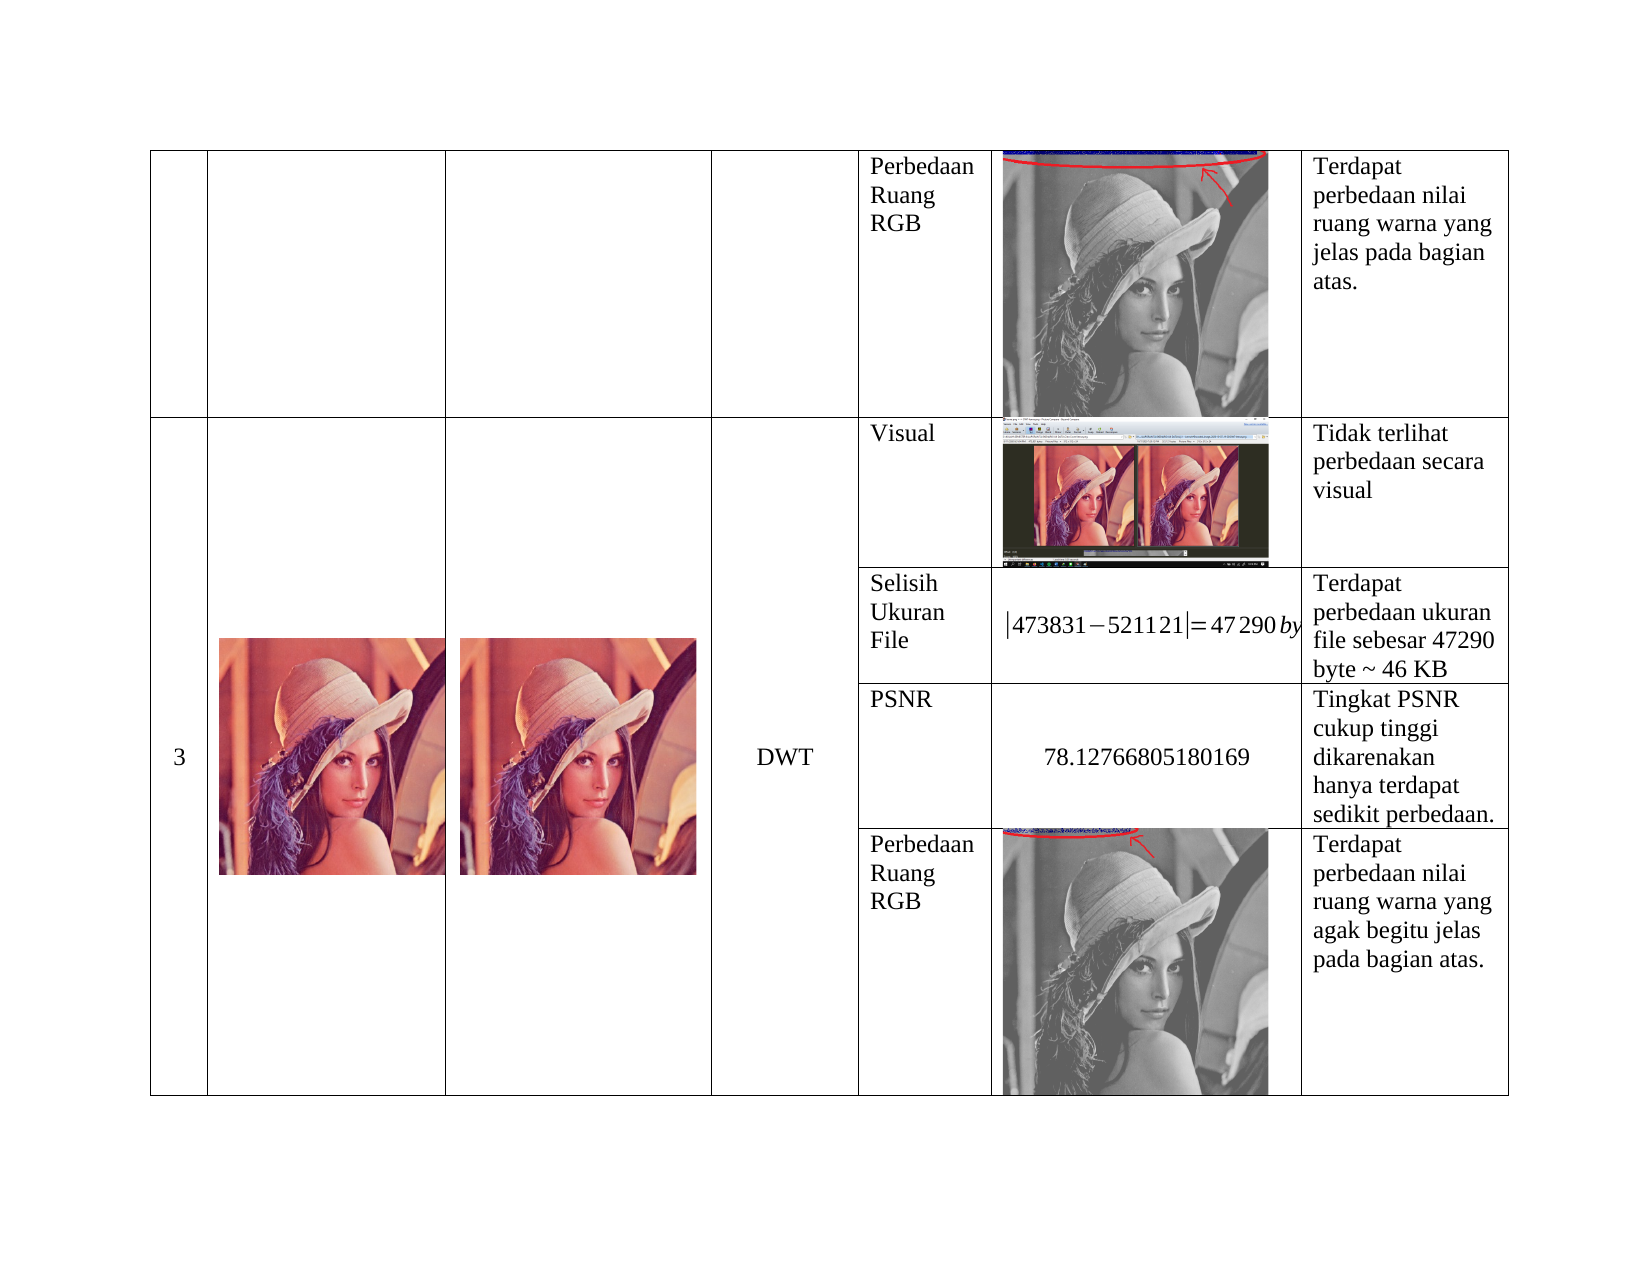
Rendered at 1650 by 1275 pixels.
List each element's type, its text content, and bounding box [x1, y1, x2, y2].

picture [460, 638, 697, 875]
table_cell Terdapat perbedaan nilai ruang warna yang agak begitu jelas pada bagian atas. [1302, 829, 1508, 1094]
table_cell [1269, 418, 1301, 567]
table_cell [992, 829, 1002, 1094]
table_cell Perbedaan Ruang RGB [859, 829, 991, 1094]
table_cell Terdapat perbedaan nilai ruang warna yang jelas pada bagian atas. [1302, 151, 1508, 417]
table_cell 78.12766805180169 [992, 684, 1301, 828]
table_cell Tingkat PSNR cukup tinggi dikarenakan hanya terdapat sedikit perbedaan. [1302, 684, 1508, 828]
table_cell [446, 418, 711, 1094]
table_cell Perbedaan Ruang RGB [859, 151, 991, 417]
table_cell [992, 151, 1002, 417]
table_cell PSNR [859, 684, 991, 828]
table_cell Tidak terlihat perbedaan secara visual [1302, 418, 1508, 567]
table_cell Visual [859, 418, 991, 567]
picture [1002, 151, 1269, 567]
table_cell [992, 418, 1002, 567]
picture [219, 638, 446, 875]
table_cell DWT [712, 418, 858, 1094]
table_cell Terdapat perbedaan ukuran file sebesar 47290 byte ~ 46 KB [1302, 568, 1508, 683]
table_cell [1269, 829, 1301, 1094]
table_cell Selisih Ukuran File [859, 568, 991, 683]
table_cell 3 [151, 418, 207, 1094]
table_cell [1269, 151, 1301, 417]
table_cell [992, 568, 1301, 683]
table_cell [208, 418, 445, 1094]
picture [1002, 828, 1269, 1095]
